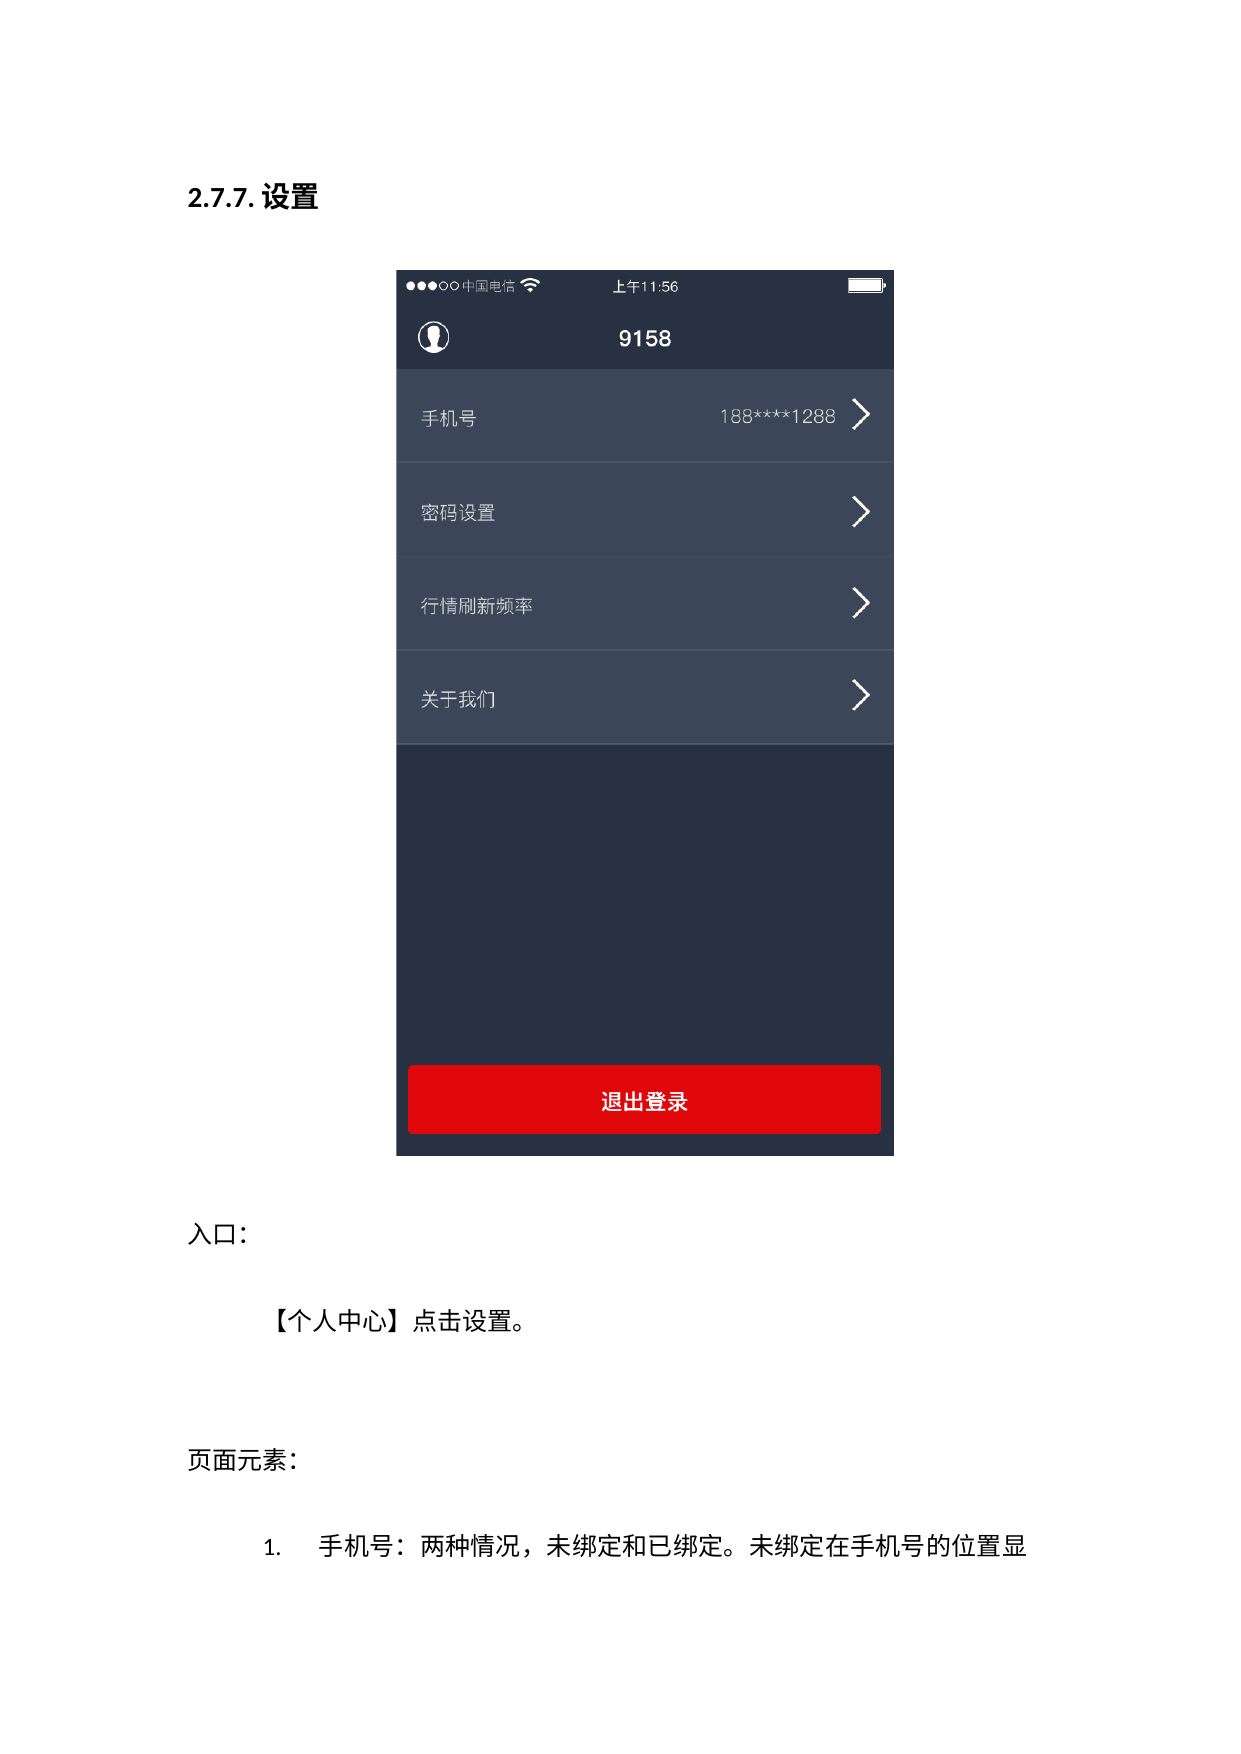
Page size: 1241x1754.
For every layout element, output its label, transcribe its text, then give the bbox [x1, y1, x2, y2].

subtitle 设置 [187, 162, 1053, 227]
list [212, 1512, 1028, 1577]
text 页面元素： [187, 1426, 1053, 1491]
picture [396, 270, 894, 1156]
text 【个人中心】点击设置。 [212, 1287, 1028, 1352]
text 入口： [187, 1200, 1053, 1265]
